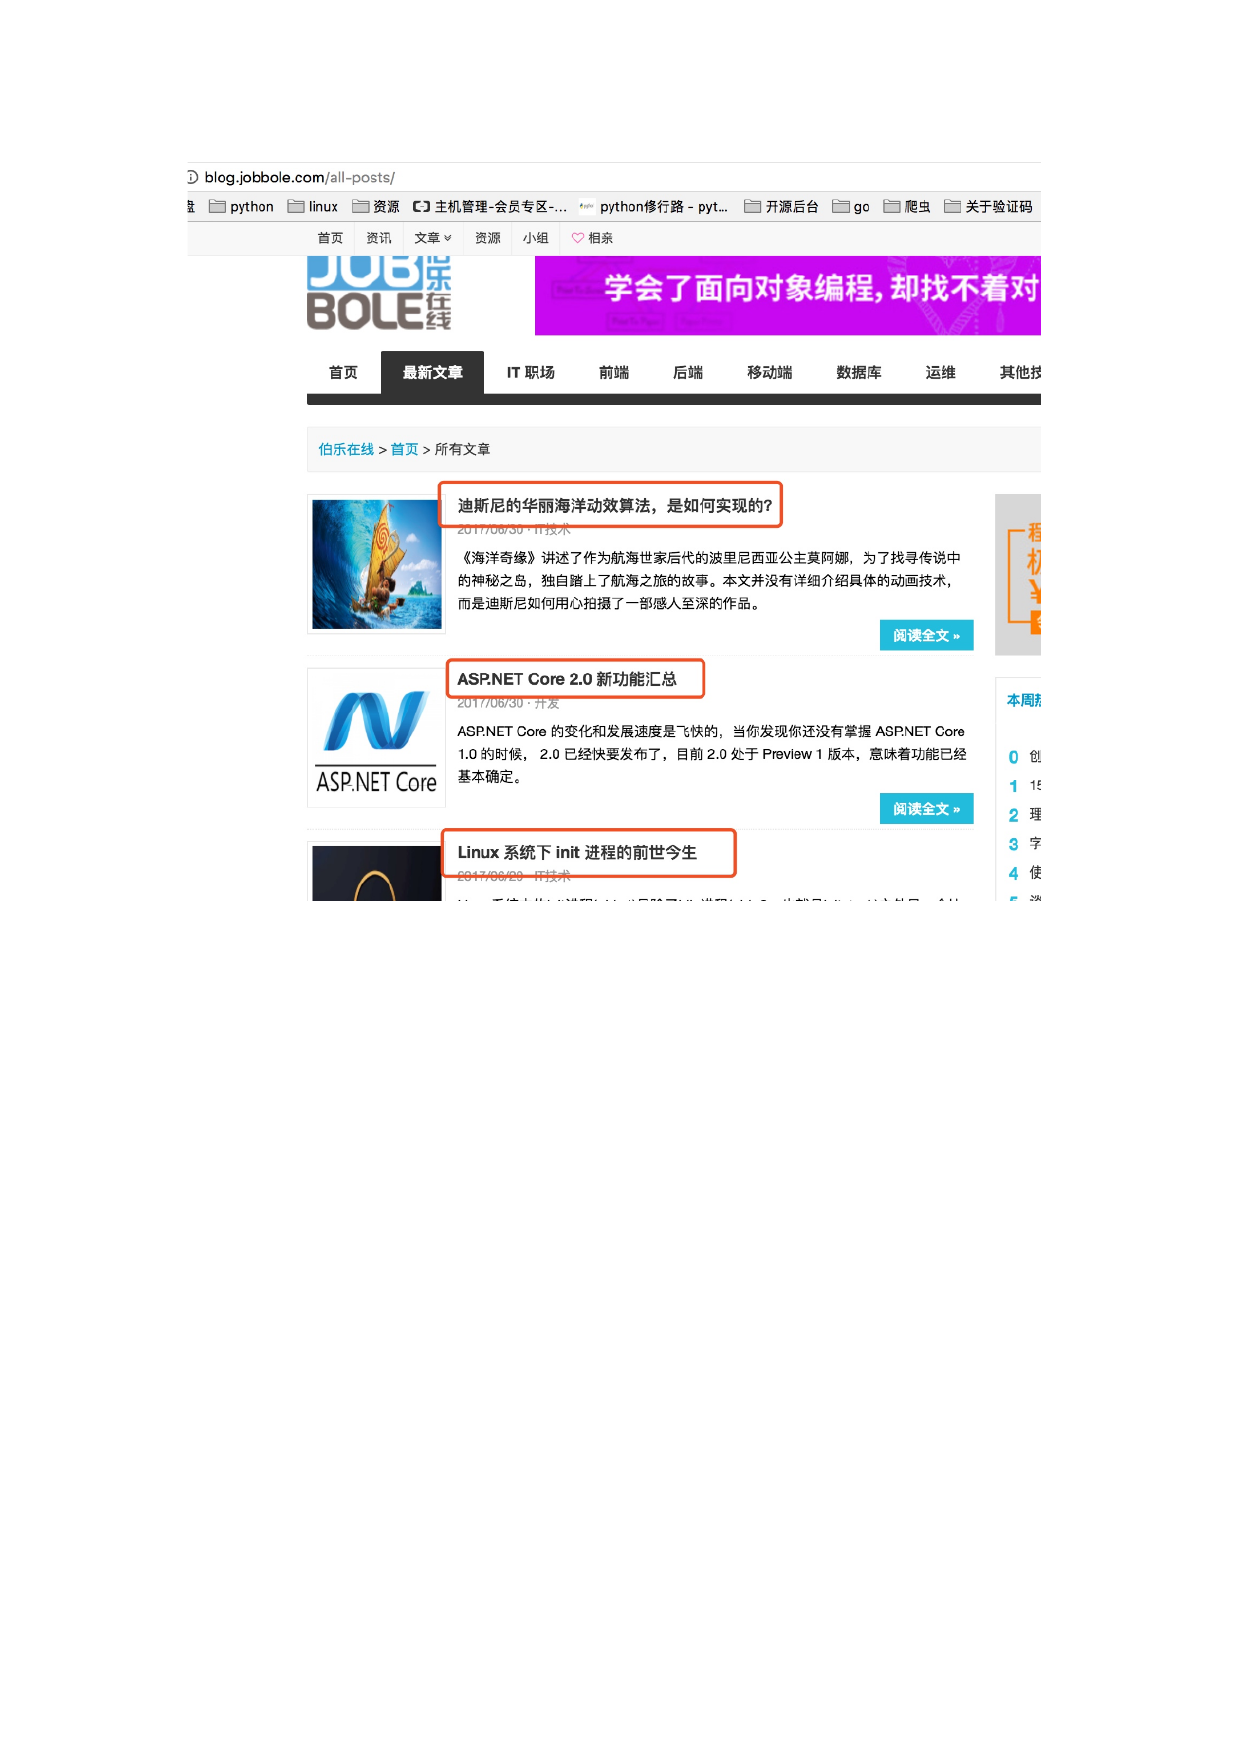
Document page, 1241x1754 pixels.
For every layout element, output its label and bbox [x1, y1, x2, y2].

picture [187, 162, 1053, 922]
